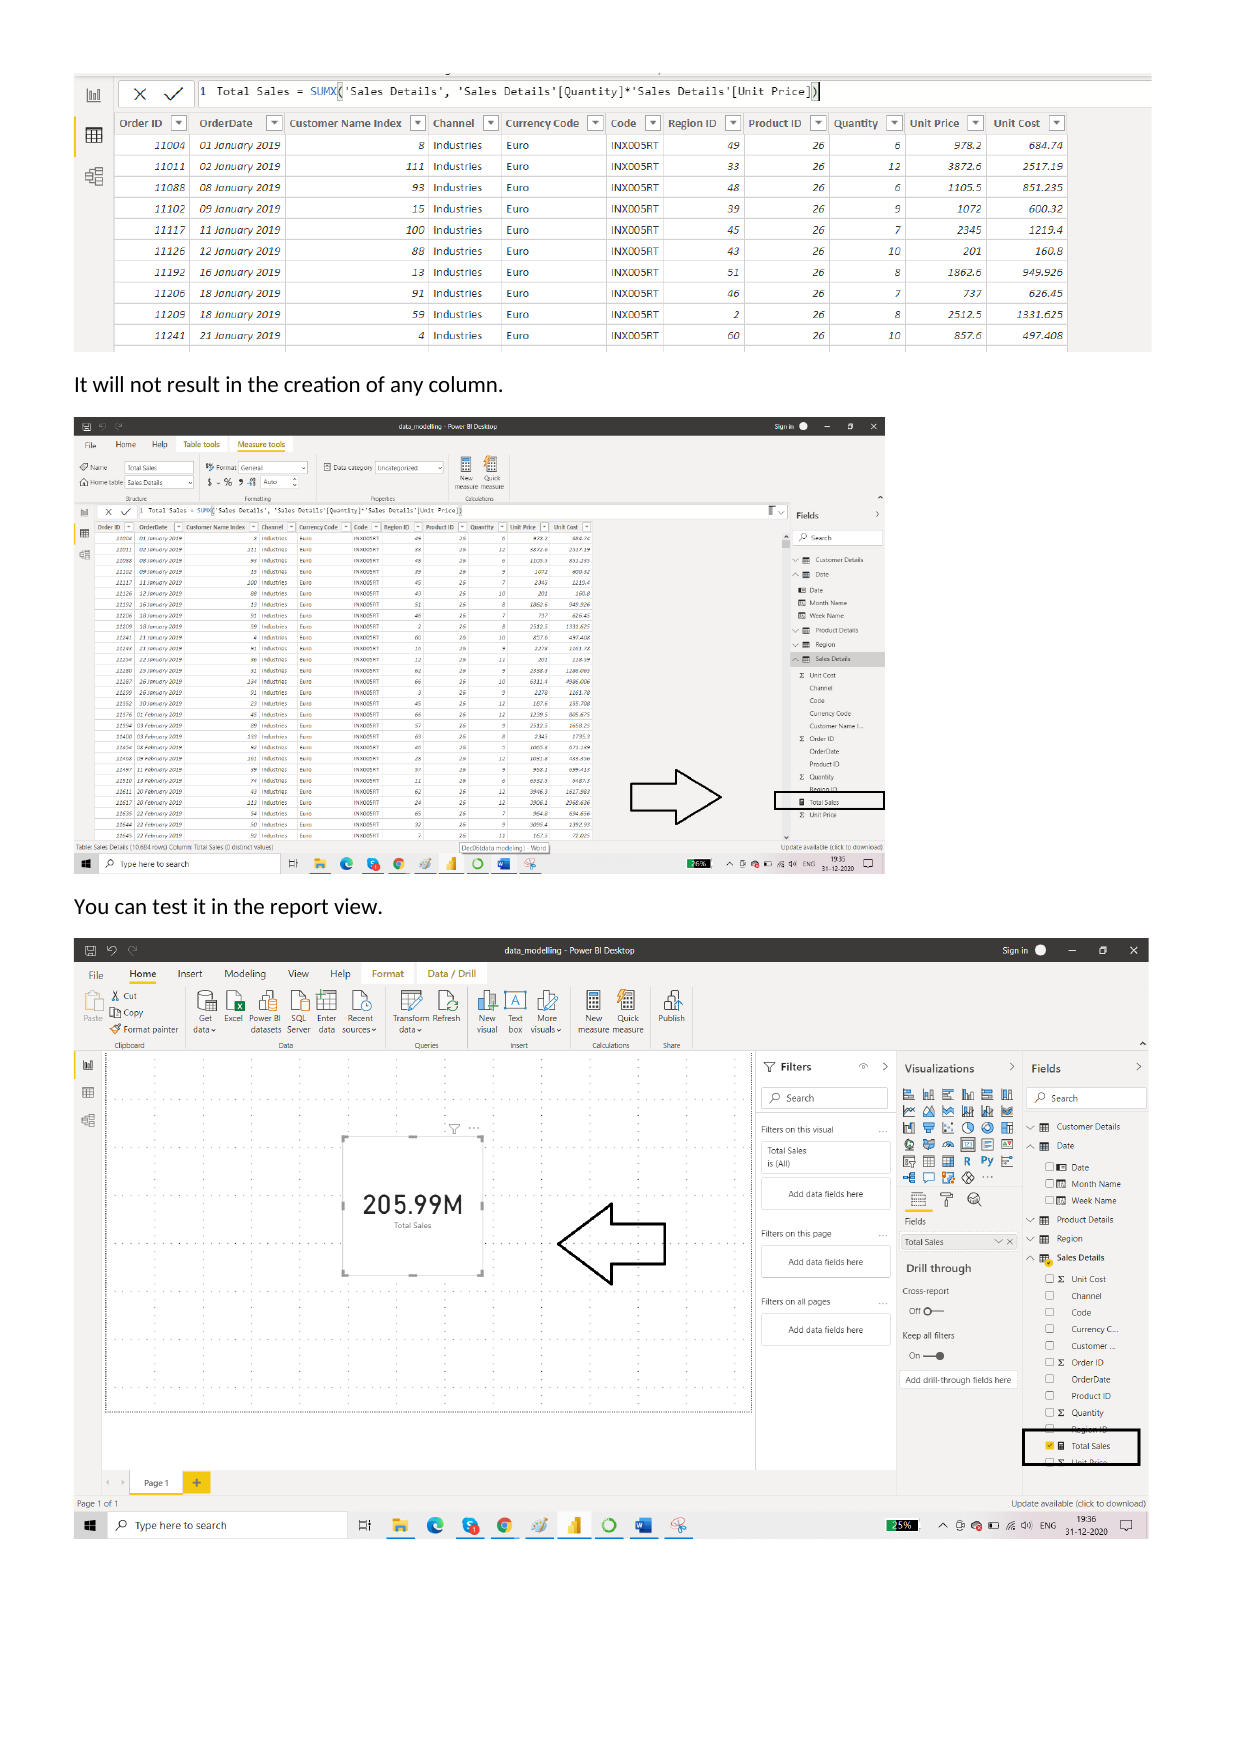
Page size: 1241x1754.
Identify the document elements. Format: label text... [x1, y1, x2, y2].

picture [73, 73, 1152, 352]
text You can test it in the report view. [74, 892, 1152, 920]
picture [73, 938, 1149, 1539]
text It will not result in the creation of any column. [74, 371, 1152, 398]
picture [73, 417, 885, 874]
